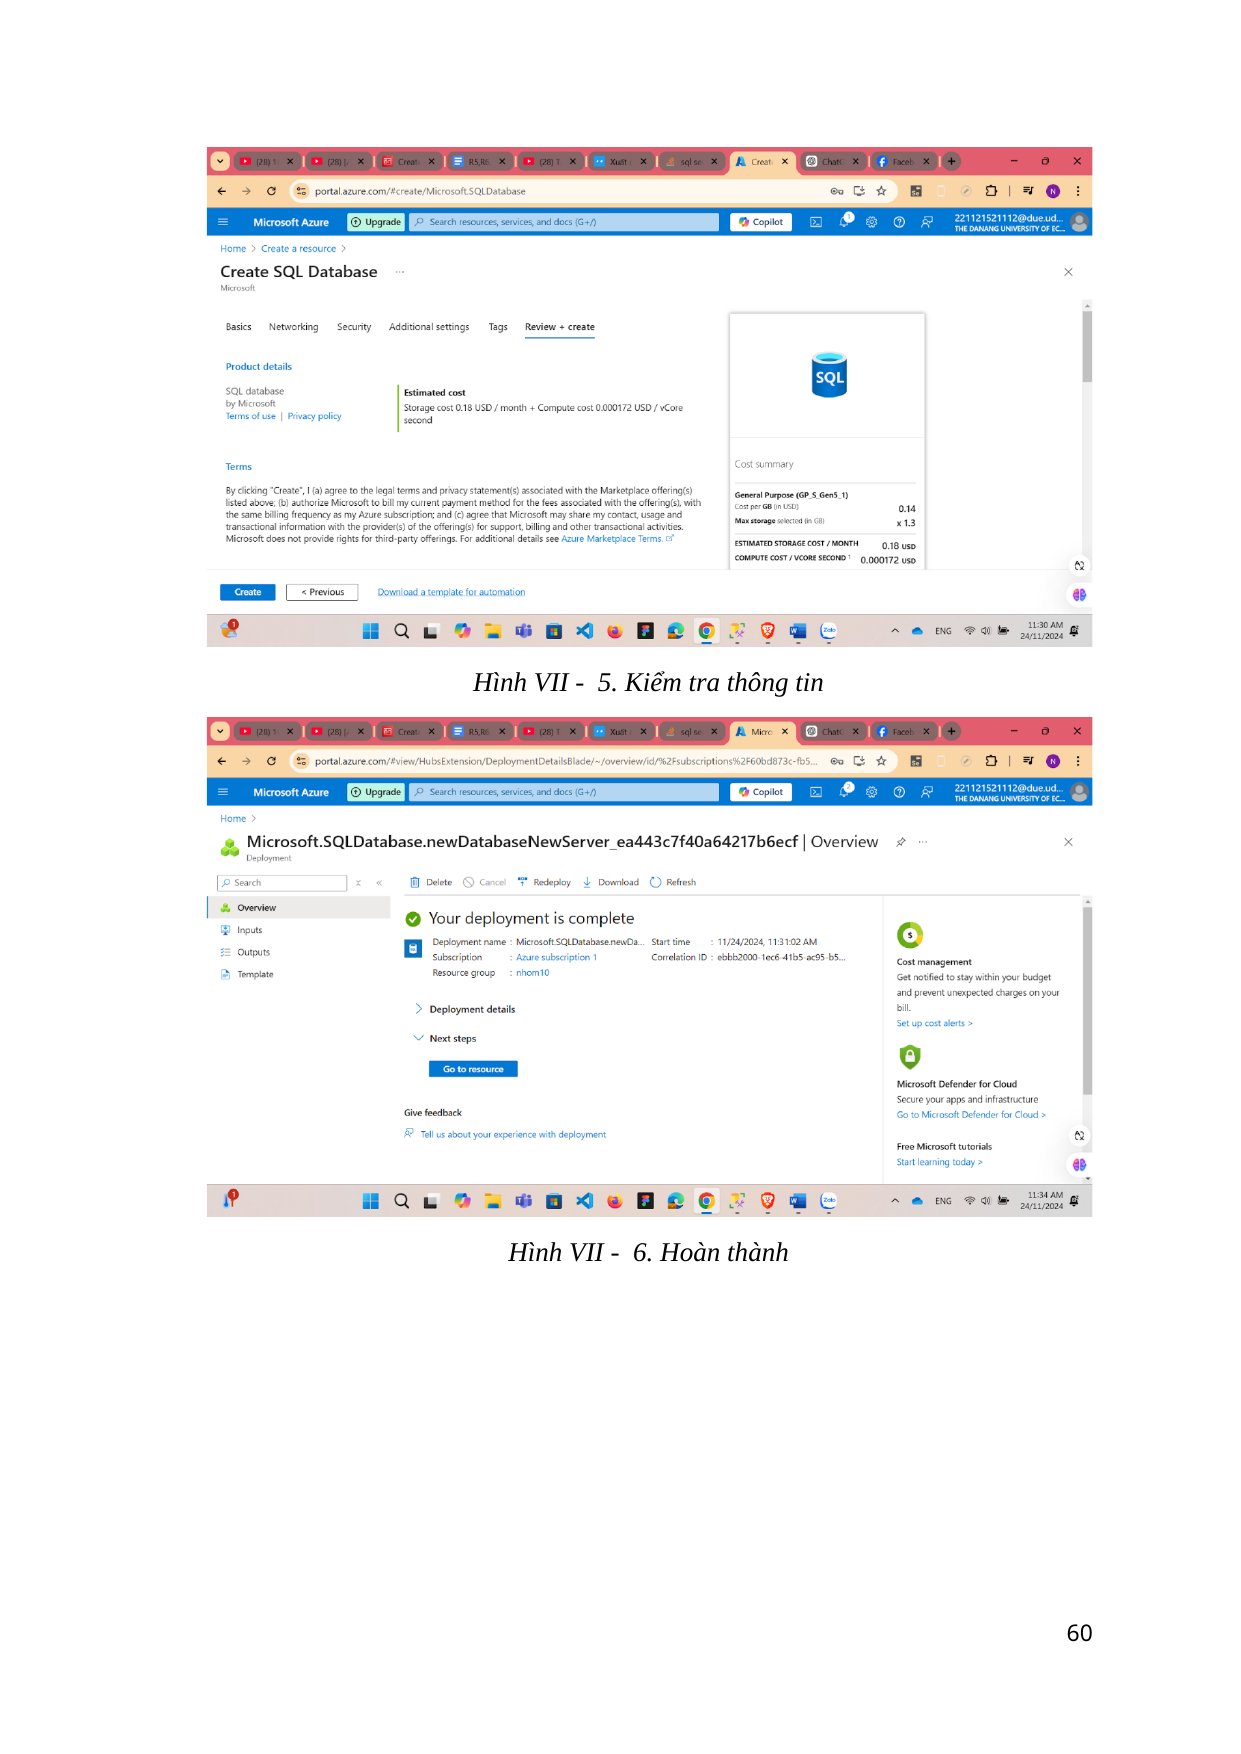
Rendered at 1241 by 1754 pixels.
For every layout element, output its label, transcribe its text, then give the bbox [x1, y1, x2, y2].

text Hình VII - 6. Hoàn thành [207, 1236, 1092, 1267]
picture [206, 147, 1093, 647]
text Hình VII - 5. Kiểm tra thông tin [207, 666, 1092, 697]
picture [206, 717, 1093, 1217]
